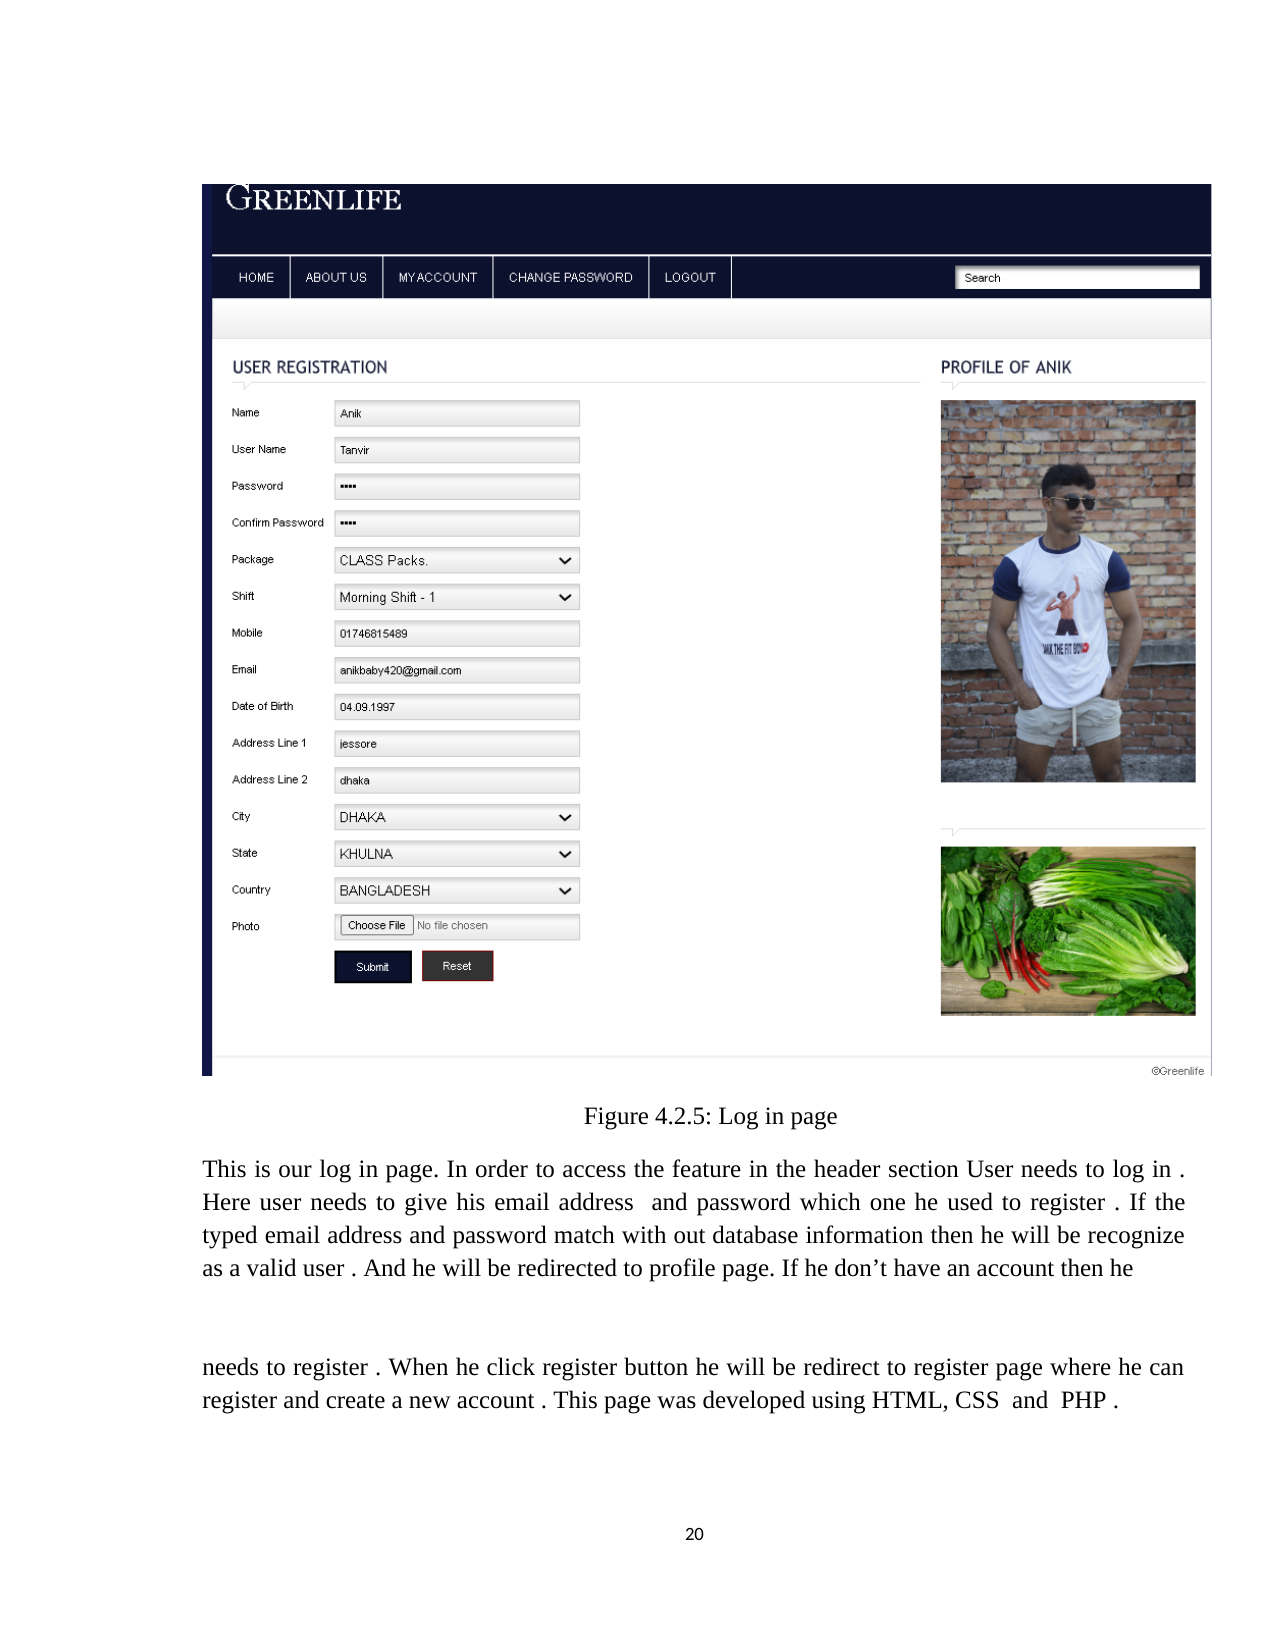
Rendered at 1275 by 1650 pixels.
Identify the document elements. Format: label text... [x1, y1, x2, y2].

text This is our log in page. In order to access the feature in the header section User needs to log in . Here user needs to give his email address and password which one he used to register . If the typed email address and password match with out database information then he will be recognize as a valid user . And he will be redirected to profile page. If he don’t have an account then he [202, 1154, 1186, 1282]
picture [202, 184, 1212, 1076]
text needs to register . When he click register button he will be redirect to register page where he can register and create a new account . This page was developed using HTML, CSS and PHP . [202, 1352, 1186, 1414]
text Figure 4.2.5: Log in page [177, 1104, 1186, 1129]
